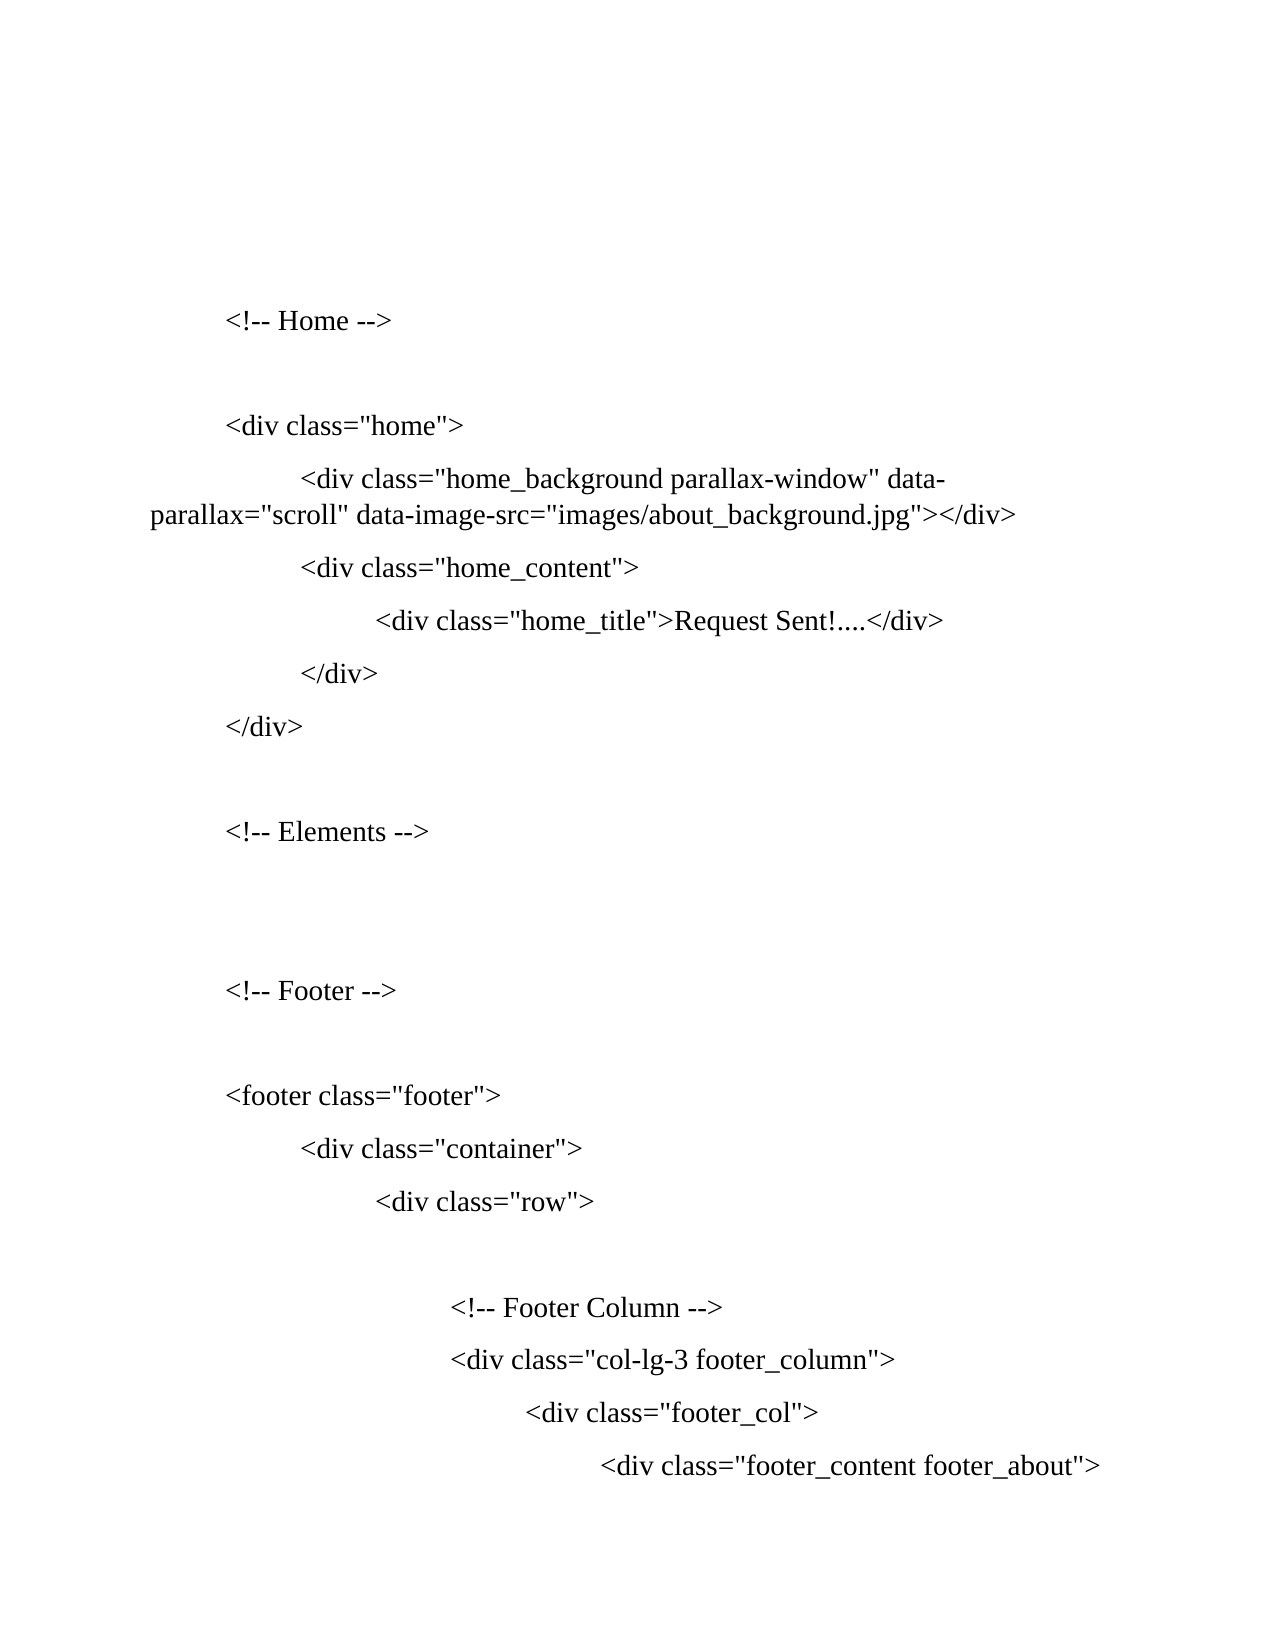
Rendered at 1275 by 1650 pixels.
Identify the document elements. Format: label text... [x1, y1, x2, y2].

text <div class="home"> [150, 408, 1125, 442]
text </div> [150, 656, 1125, 689]
text <div class="home_content"> [150, 550, 1125, 584]
text <div class="home_title">Request Sent!....</div> [150, 603, 1125, 637]
text <!-- Footer --> [150, 973, 1125, 1006]
text <div class="footer_col"> [150, 1395, 1125, 1429]
text <footer class="footer"> [150, 1078, 1125, 1112]
text <div class="col-lg-3 footer_column"> [150, 1342, 1125, 1376]
text <div class="row"> [150, 1184, 1125, 1218]
text </div> [150, 709, 1125, 742]
text <!-- Footer Column --> [150, 1290, 1125, 1323]
text <div class="container"> [150, 1131, 1125, 1165]
text <div class="home_background parallax-window" data-parallax="scroll" data-image-src="images/about_background.jpg"></div> [150, 461, 1125, 531]
text <!-- Home --> [150, 303, 1125, 336]
text <!-- Elements --> [150, 814, 1125, 848]
text <div class="footer_content footer_about"> [150, 1448, 1125, 1482]
